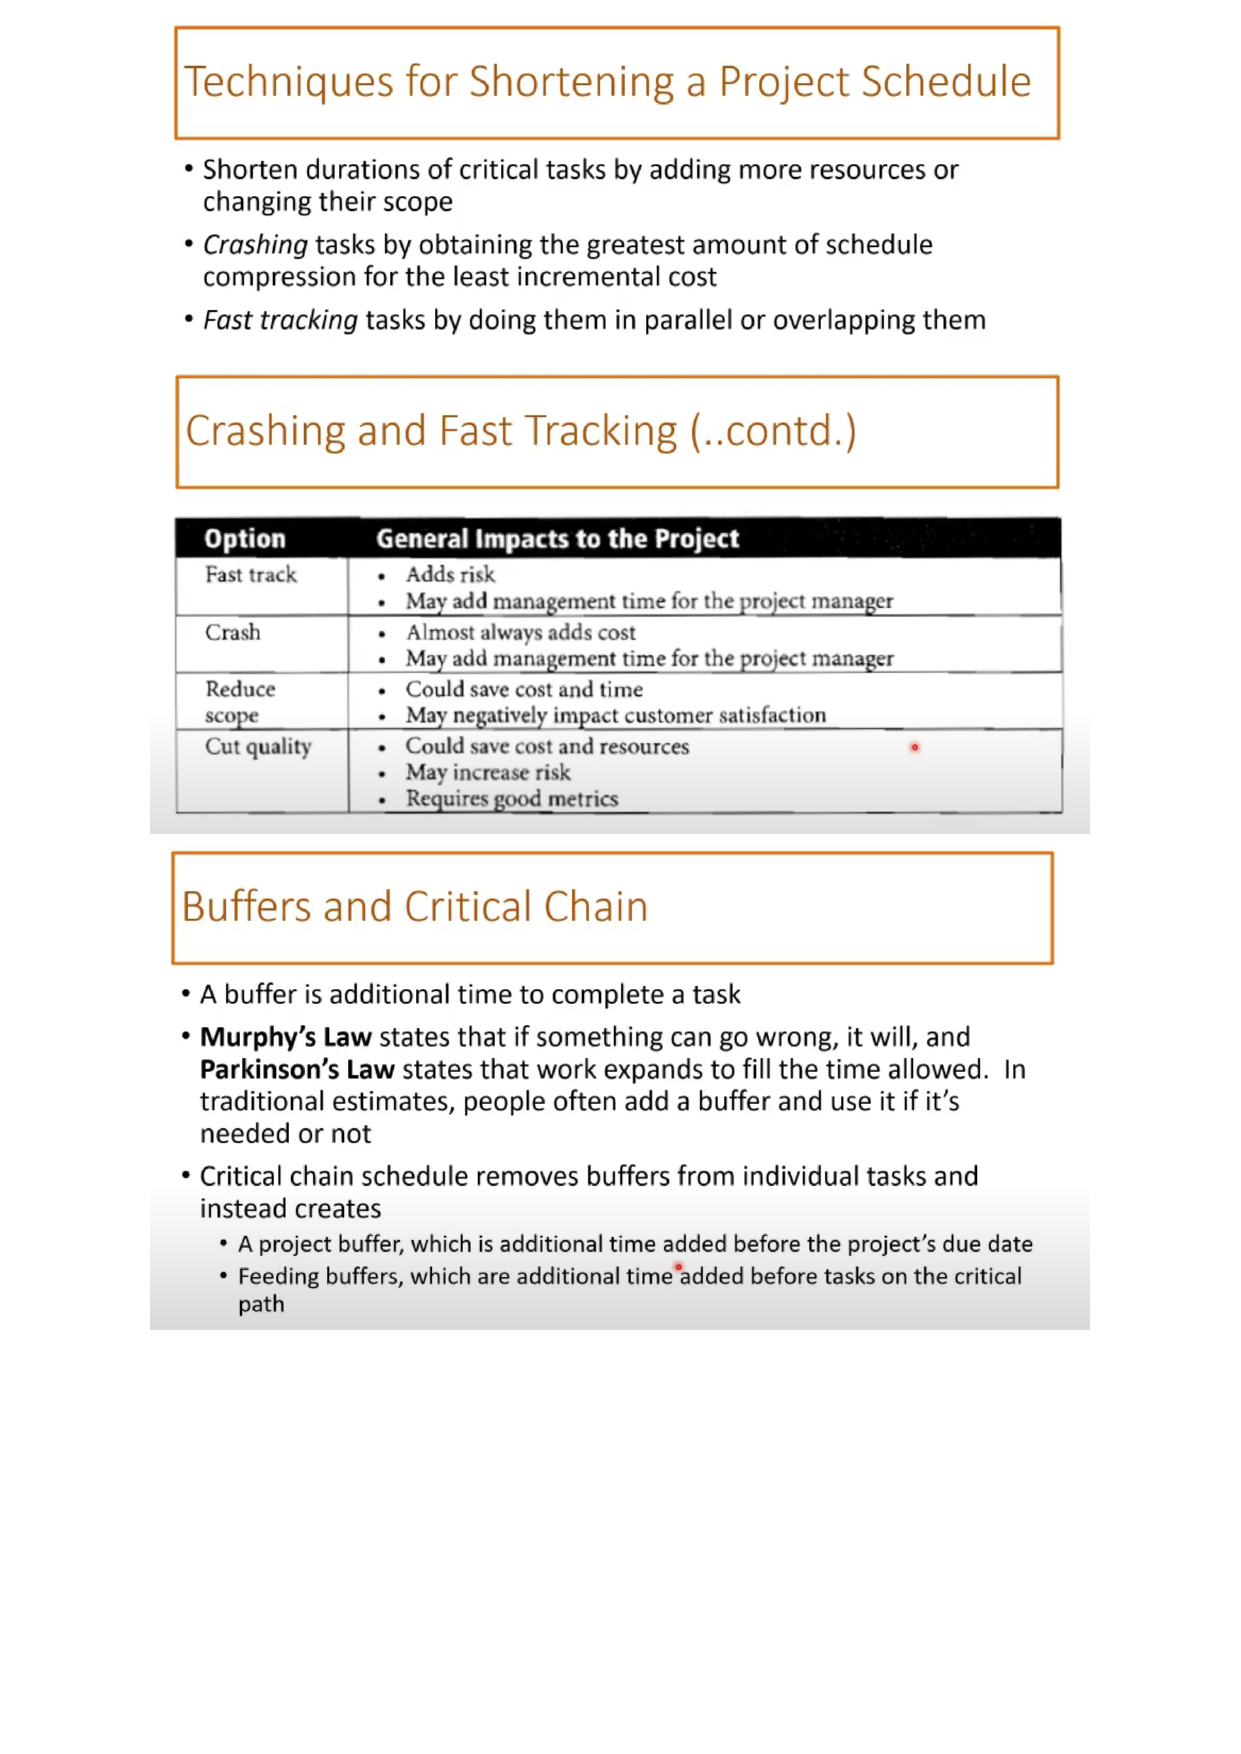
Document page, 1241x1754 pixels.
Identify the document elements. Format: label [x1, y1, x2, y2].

picture [150, 838, 1091, 1330]
picture [150, 2, 1091, 366]
picture [150, 370, 1091, 834]
